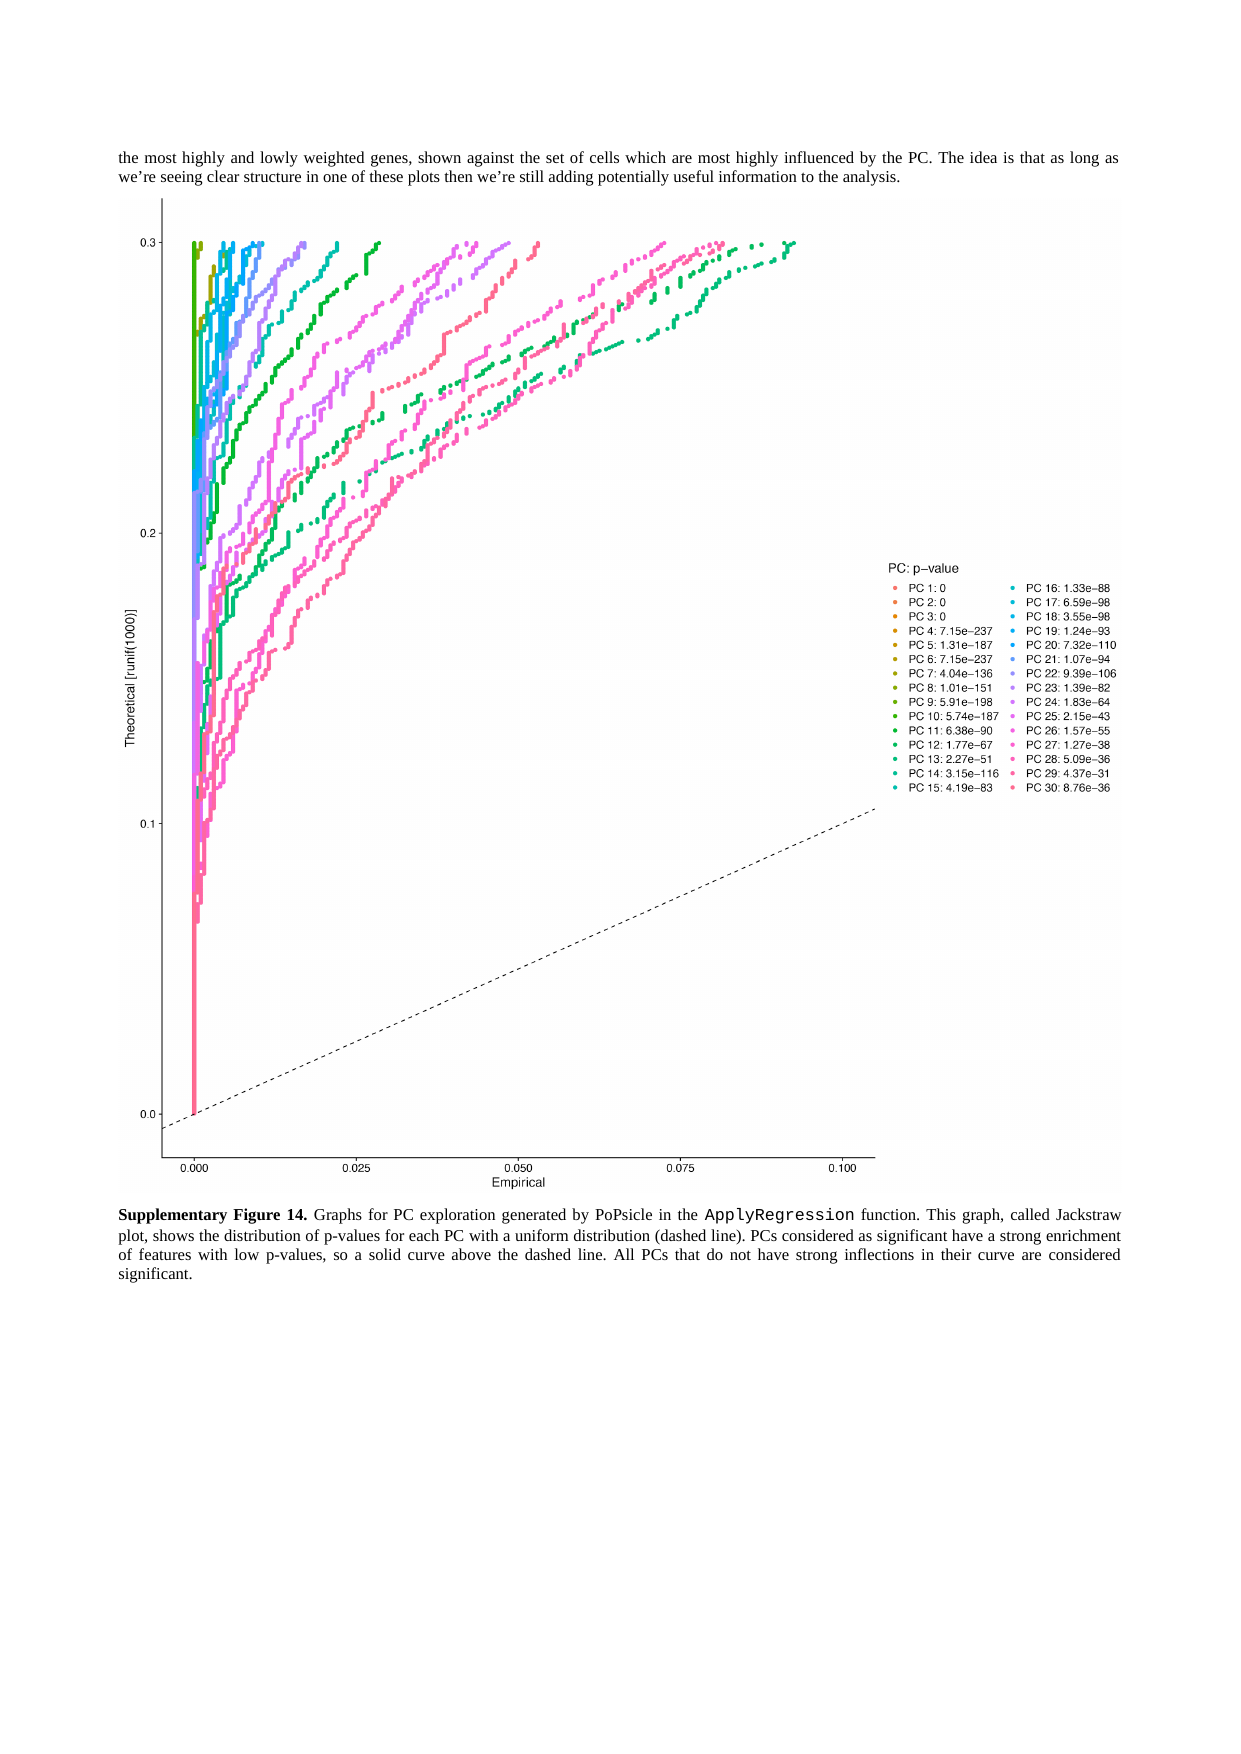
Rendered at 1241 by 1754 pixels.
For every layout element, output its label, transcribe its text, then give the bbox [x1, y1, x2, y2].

text Supplementary Figure 14. Graphs for PC exploration generated by PoPsicle in the ApplyRegression function. This graph, called Jackstraw plot, shows the distribution of p-values for each PC with a uniform distribution (dashed line). PCs considered as significant have a strong enrichment of features with low p-values, so a solid curve above the dashed line. All PCs that do not have strong inflections in their curve are considered significant. [118, 1205, 1122, 1283]
picture [118, 198, 1123, 1193]
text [118, 148, 1122, 186]
